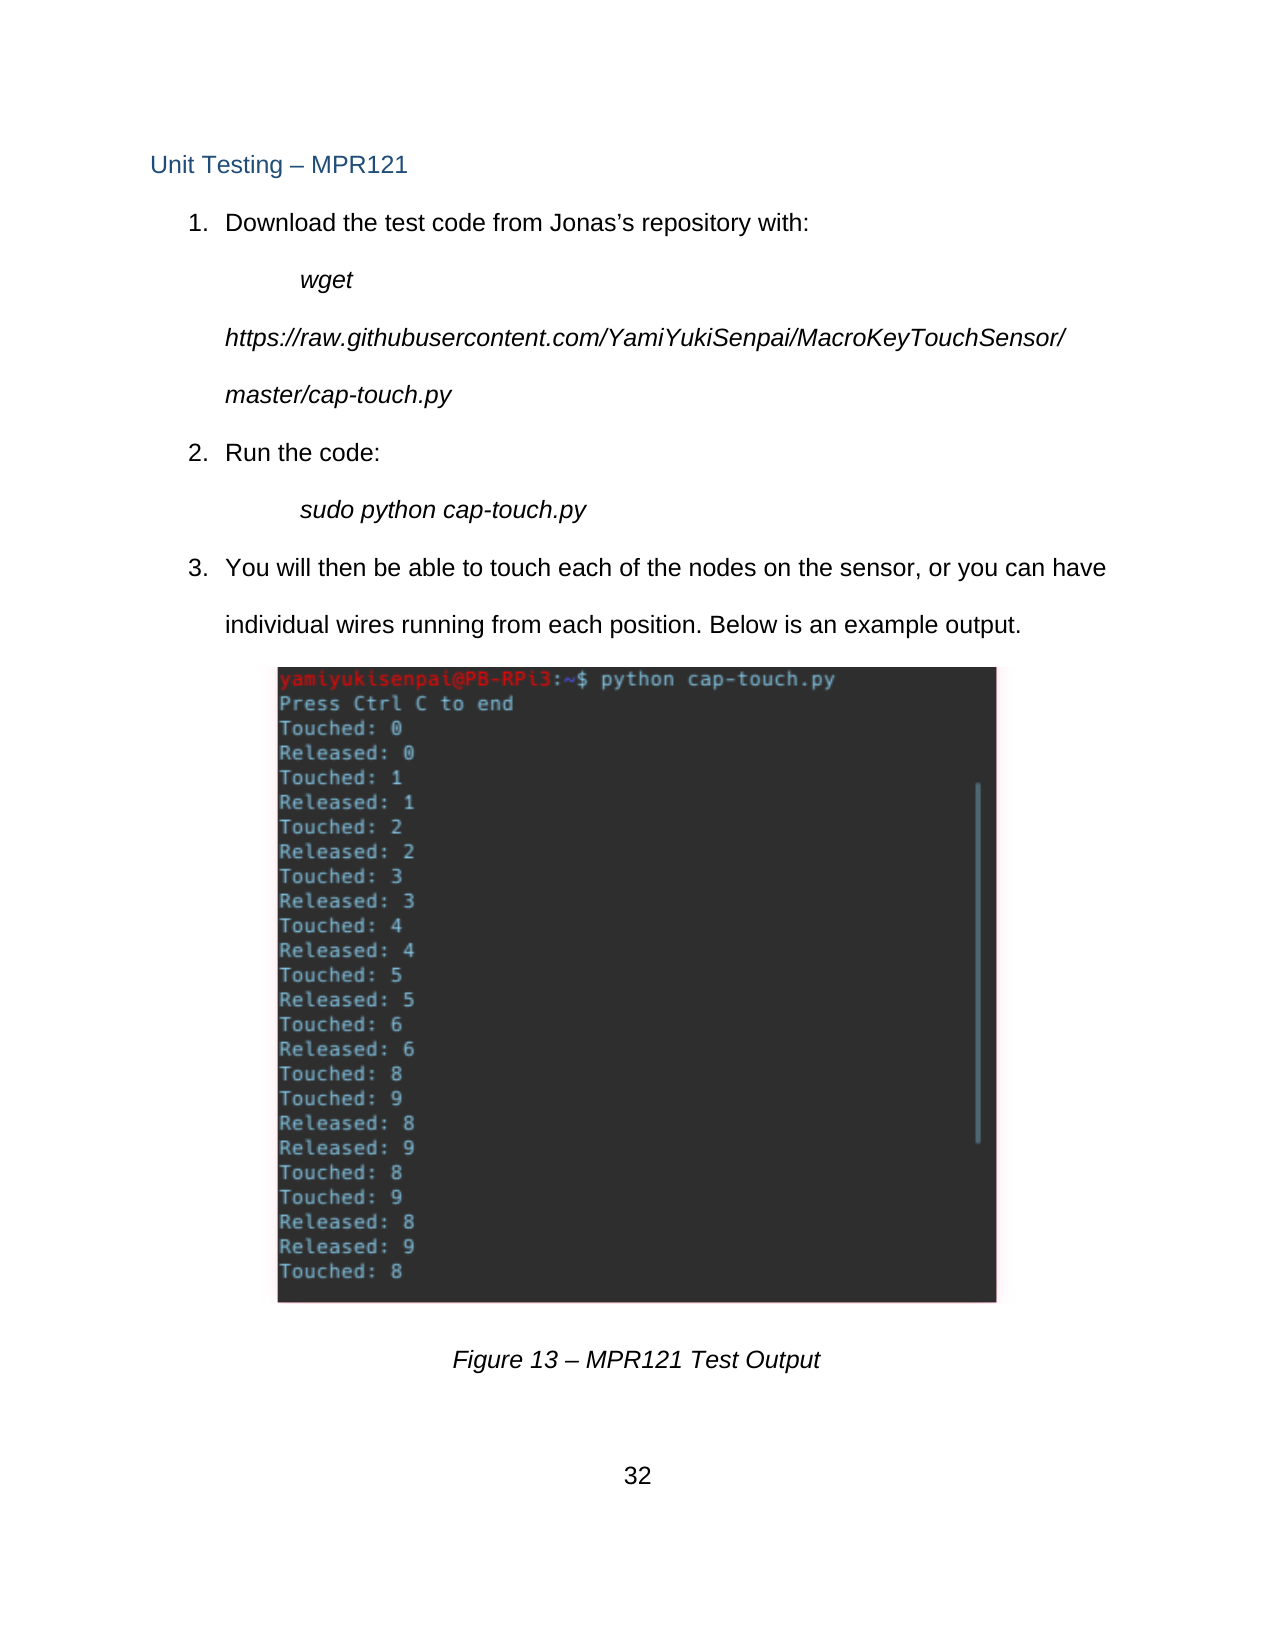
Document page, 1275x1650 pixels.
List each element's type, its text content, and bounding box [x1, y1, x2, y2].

text sudo python cap-touch.py [225, 495, 1125, 524]
picture [255, 667, 1020, 1304]
list You will then be able to touch each of the nodes on the sensor, or you can have individual wires running from each position. Below is an example output. [188, 552, 1125, 639]
list Run the code: [188, 437, 1125, 466]
list Download the test code from Jonas’s repository with: [188, 207, 1125, 236]
subtitle Unit Testing – MPR121 [150, 150, 1125, 179]
text wget https://raw.githubusercontent.com/YamiYukiSenpai/MacroKeyTouchSensor/master/cap-touch.py [225, 265, 1125, 409]
text Figure 13 – MPR121 Test Output [150, 1345, 1125, 1373]
